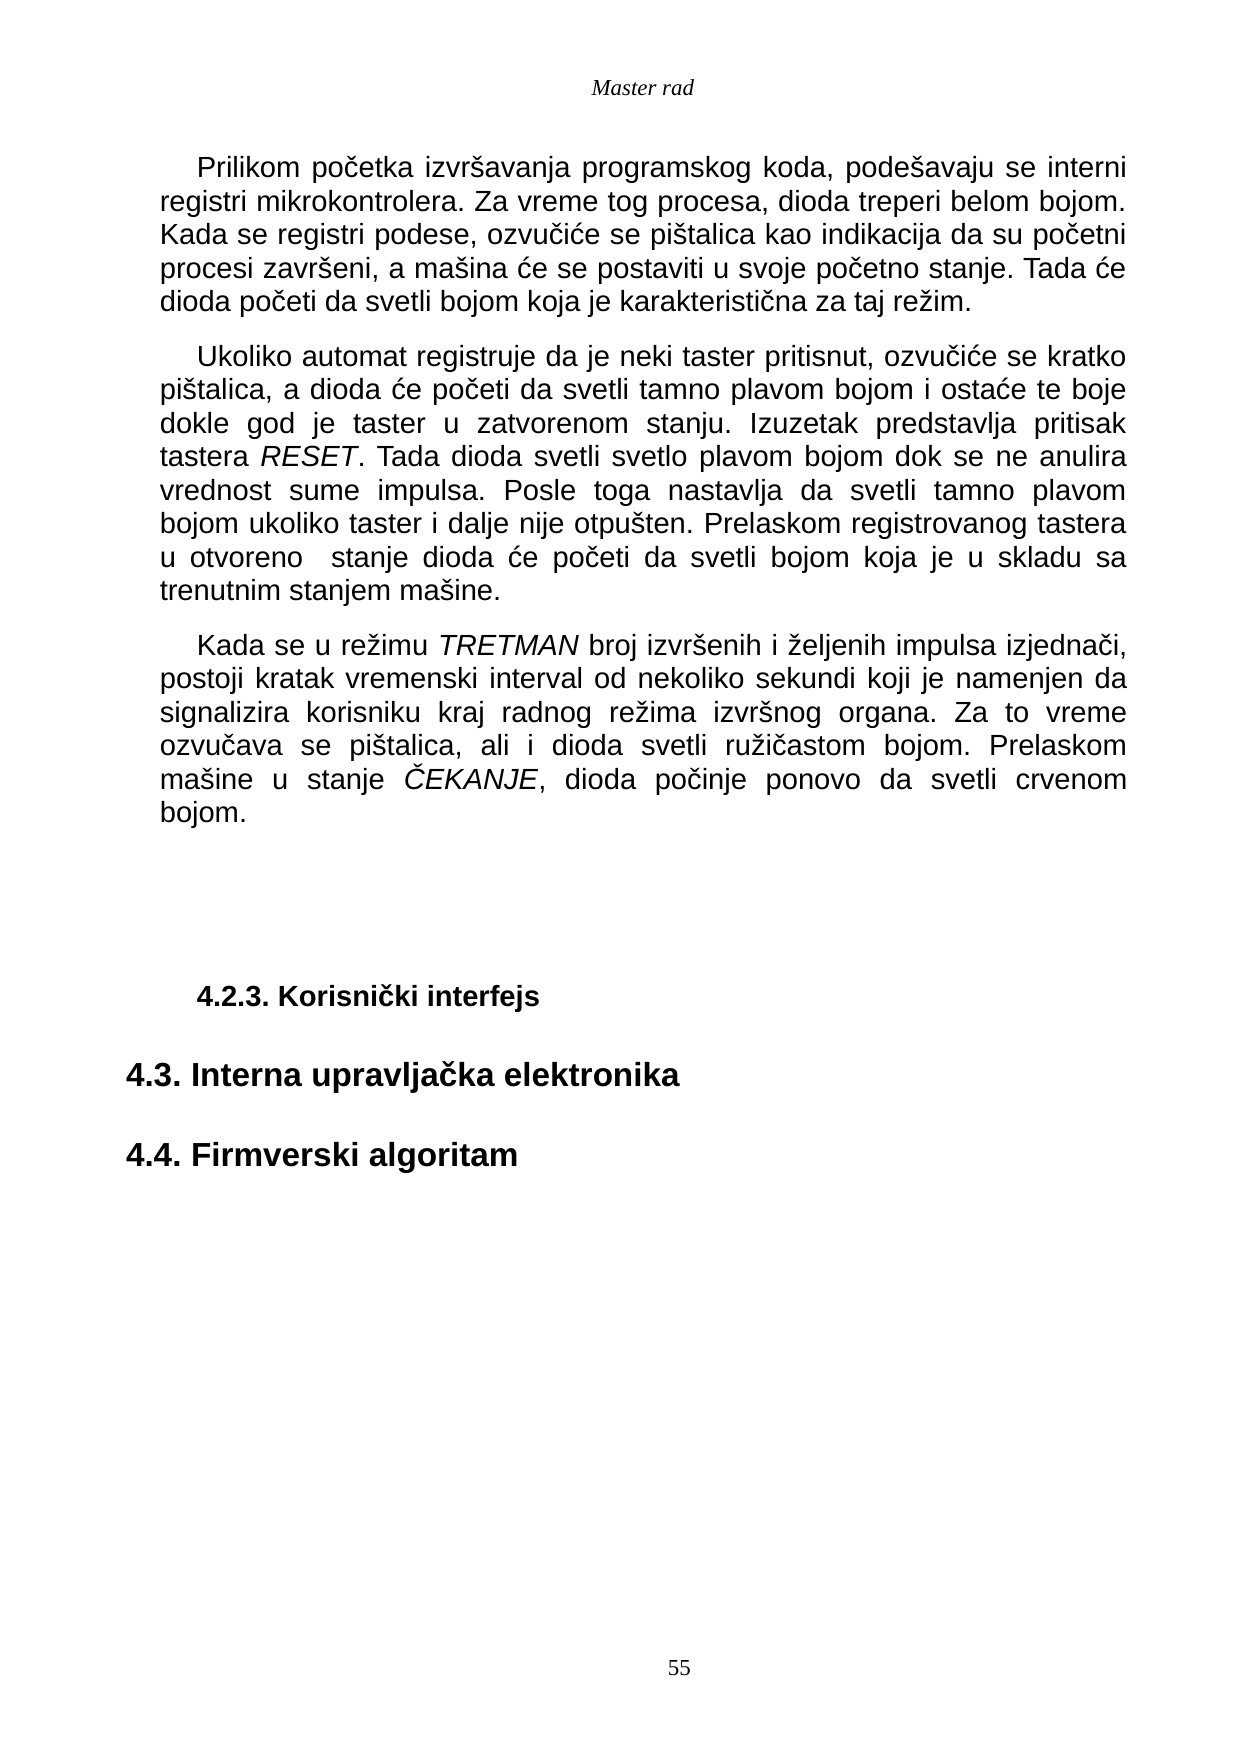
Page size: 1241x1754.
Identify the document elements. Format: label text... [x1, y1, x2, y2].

subtitle Firmverski algoritam [89, 1135, 1128, 1173]
text Prilikom početka izvršavanja programskog koda, podešavaju se interni registri mikrokontrolera. Za vreme tog procesa, dioda treperi belom bojom. Kada se registri podese, ozvučiće se pištalica kao indikacija da su početni procesi završeni, a mašina će se postaviti u svoje početno stanje. Tada će dioda početi da svetli bojom koja je karakteristična za taj režim. [159, 150, 1128, 318]
text Kada se u režimu TRETMAN broj izvršenih i željenih impulsa izjednači, postoji kratak vremenski interval od nekoliko sekundi koji je namenjen da signalizira korisniku kraj radnog režima izvršnog organa. Za to vreme ozvučava se pištalica, ali i dioda svetli ružičastom bojom. Prelaskom mašine u stanje ČEKANJE, dioda počinje ponovo da svetli crvenom bojom. [159, 628, 1128, 829]
text Ukoliko automat registruje da je neki taster pritisnut, ozvučiće se kratko pištalica, a dioda će početi da svetli tamno plavom bojom i ostaće te boje dokle god je taster u zatvorenom stanju. Izuzetak predstavlja pritisak tastera RESET. Tada dioda svetli svetlo plavom bojom dok se ne anulira vrednost sume impulsa. Posle toga nastavlja da svetli tamno plavom bojom ukoliko taster i dalje nije otpušten. Prelaskom registrovanog tastera u otvoreno stanje dioda će početi da svetli bojom koja je u skladu sa trenutnim stanjem mašine. [159, 338, 1128, 607]
subtitle Interna upravljačka elektronika [89, 1054, 1128, 1093]
list Korisnički interfejs [159, 979, 1128, 1013]
